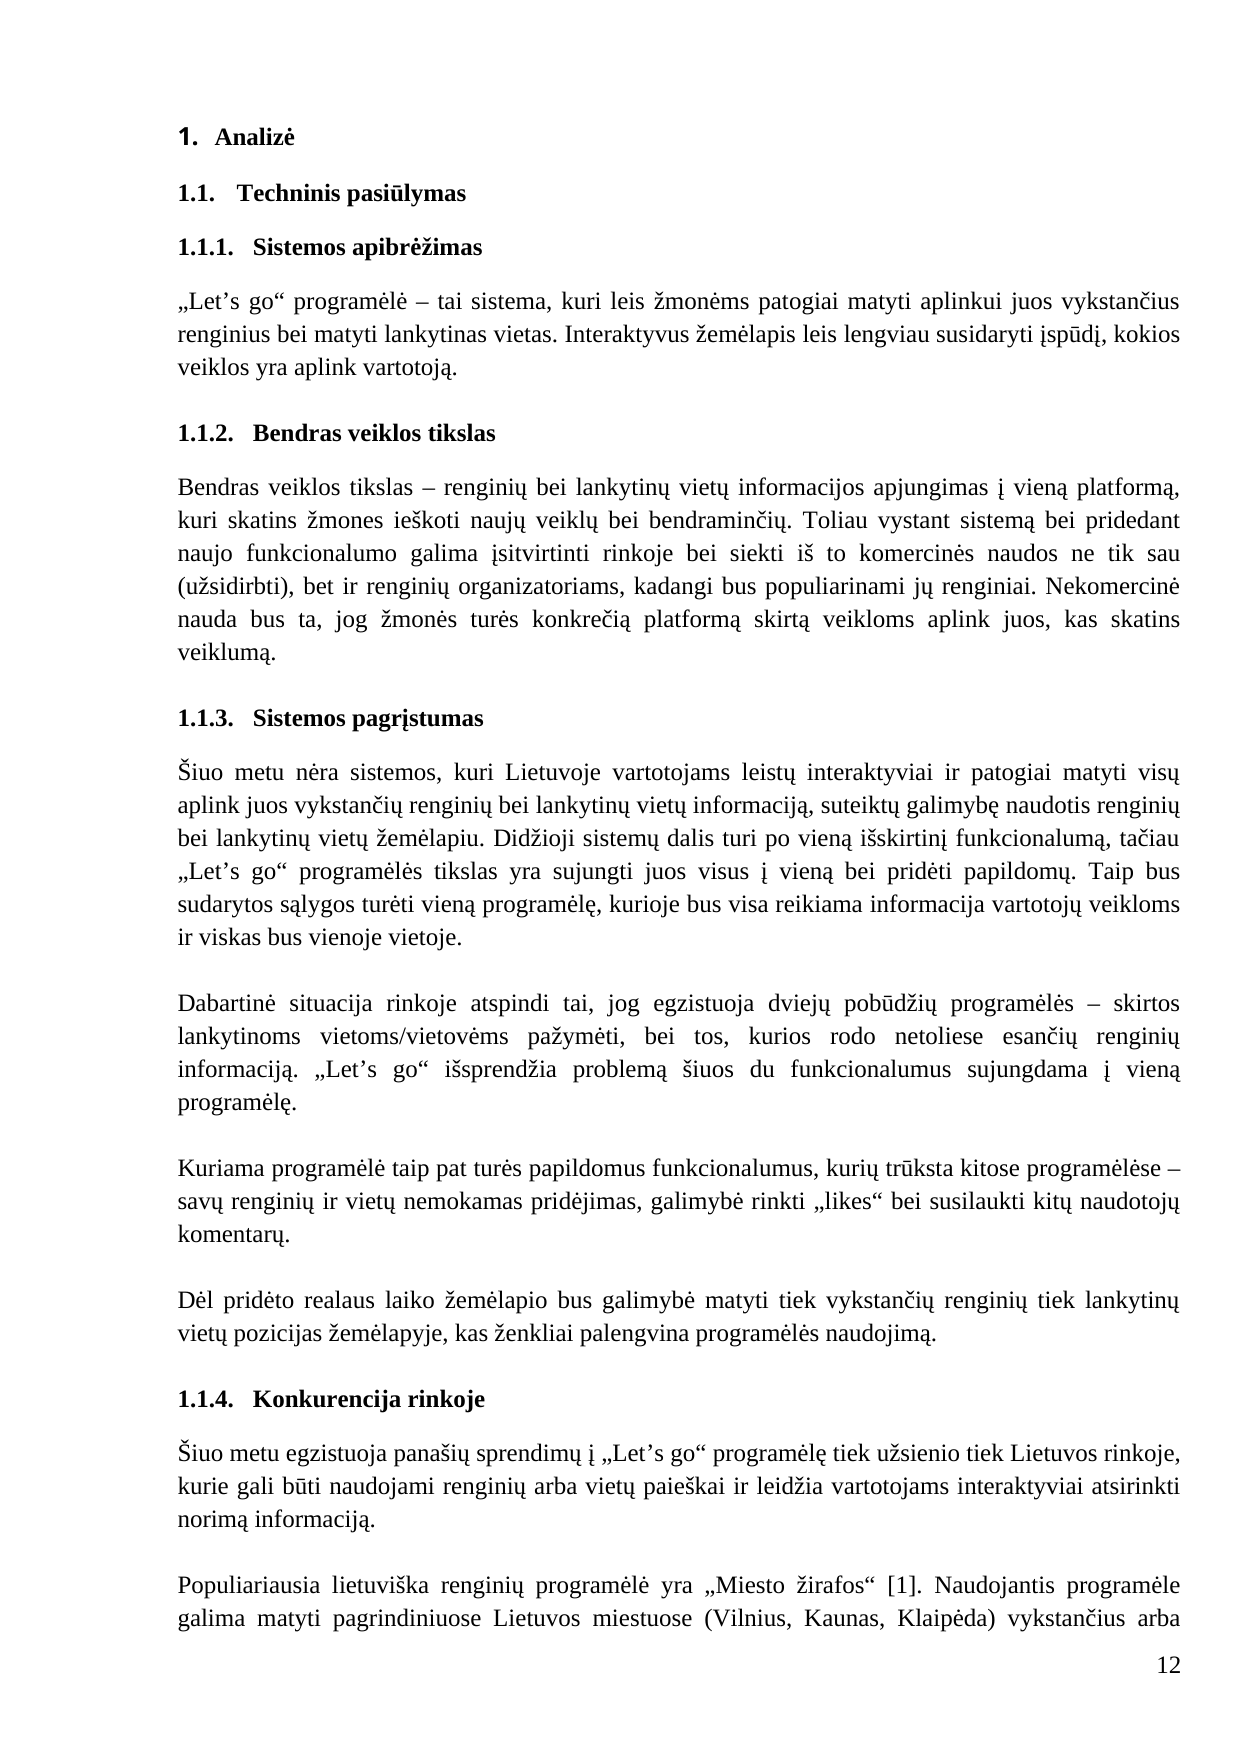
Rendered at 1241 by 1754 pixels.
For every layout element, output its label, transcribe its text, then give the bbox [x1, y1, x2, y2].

text Dėl pridėto realaus laiko žemėlapio bus galimybė matyti tiek vykstančių renginių tiek lankytinų vietų pozicijas žemėlapyje, kas ženkliai palengvina programėlės naudojimą. [177, 1285, 1181, 1347]
subtitle Konkurencija rinkoje [177, 1384, 1181, 1413]
subtitle Bendras veiklos tikslas [177, 418, 1181, 447]
text Šiuo metu nėra sistemos, kuri Lietuvoje vartotojams leistų interaktyviai ir patogiai matyti visų aplink juos vykstančių renginių bei lankytinų vietų informaciją, suteiktų galimybę naudotis renginių bei lankytinų vietų žemėlapiu. Didžioji sistemų dalis turi po vieną išskirtinį funkcionalumą, tačiau „Let’s go“ programėlės tikslas yra sujungti juos visus į vieną bei pridėti papildomų. Taip bus sudarytos sąlygos turėti vieną programėlę, kurioje bus visa reikiama informacija vartotojų veikloms ir viskas bus vienoje vietoje. [177, 757, 1181, 951]
subtitle Analizė [177, 118, 1181, 152]
text Šiuo metu egzistuoja panašių sprendimų į „Let’s go“ programėlę tiek užsienio tiek Lietuvos rinkoje, kurie gali būti naudojami renginių arba vietų paieškai ir leidžia vartotojams interaktyviai atsirinkti norimą informaciją. [177, 1438, 1181, 1533]
text „Let’s go“ programėlė – tai sistema, kuri leis žmonėms patogiai matyti aplinkui juos vykstančius renginius bei matyti lankytinas vietas. Interaktyvus žemėlapis leis lengviau susidaryti įspūdį, kokios veiklos yra aplink vartotoją. [177, 286, 1181, 381]
subtitle Sistemos apibrėžimas [177, 232, 1181, 261]
text Kuriama programėlė taip pat turės papildomus funkcionalumus, kurių trūksta kitose programėlėse – savų renginių ir vietų nemokamas pridėjimas, galimybė rinkti „likes“ bei susilaukti kitų naudotojų komentarų. [177, 1153, 1181, 1248]
subtitle Techninis pasiūlymas [177, 178, 1181, 207]
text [177, 1570, 1181, 1632]
subtitle Sistemos pagrįstumas [177, 703, 1181, 732]
text Bendras veiklos tikslas – renginių bei lankytinų vietų informacijos apjungimas į vieną platformą, kuri skatins žmones ieškoti naujų veiklų bei bendraminčių. Toliau vystant sistemą bei pridedant naujo funkcionalumo galima įsitvirtinti rinkoje bei siekti iš to komercinės naudos ne tik sau (užsidirbti), bet ir renginių organizatoriams, kadangi bus populiarinami jų renginiai. Nekomercinė nauda bus ta, jog žmonės turės konkrečią platformą skirtą veikloms aplink juos, kas skatins veiklumą. [177, 472, 1181, 666]
text Dabartinė situacija rinkoje atspindi tai, jog egzistuoja dviejų pobūdžių programėlės – skirtos lankytinoms vietoms/vietovėms pažymėti, bei tos, kurios rodo netoliese esančių renginių informaciją. „Let’s go“ išsprendžia problemą šiuos du funkcionalumus sujungdama į vieną programėlę. [177, 988, 1181, 1116]
